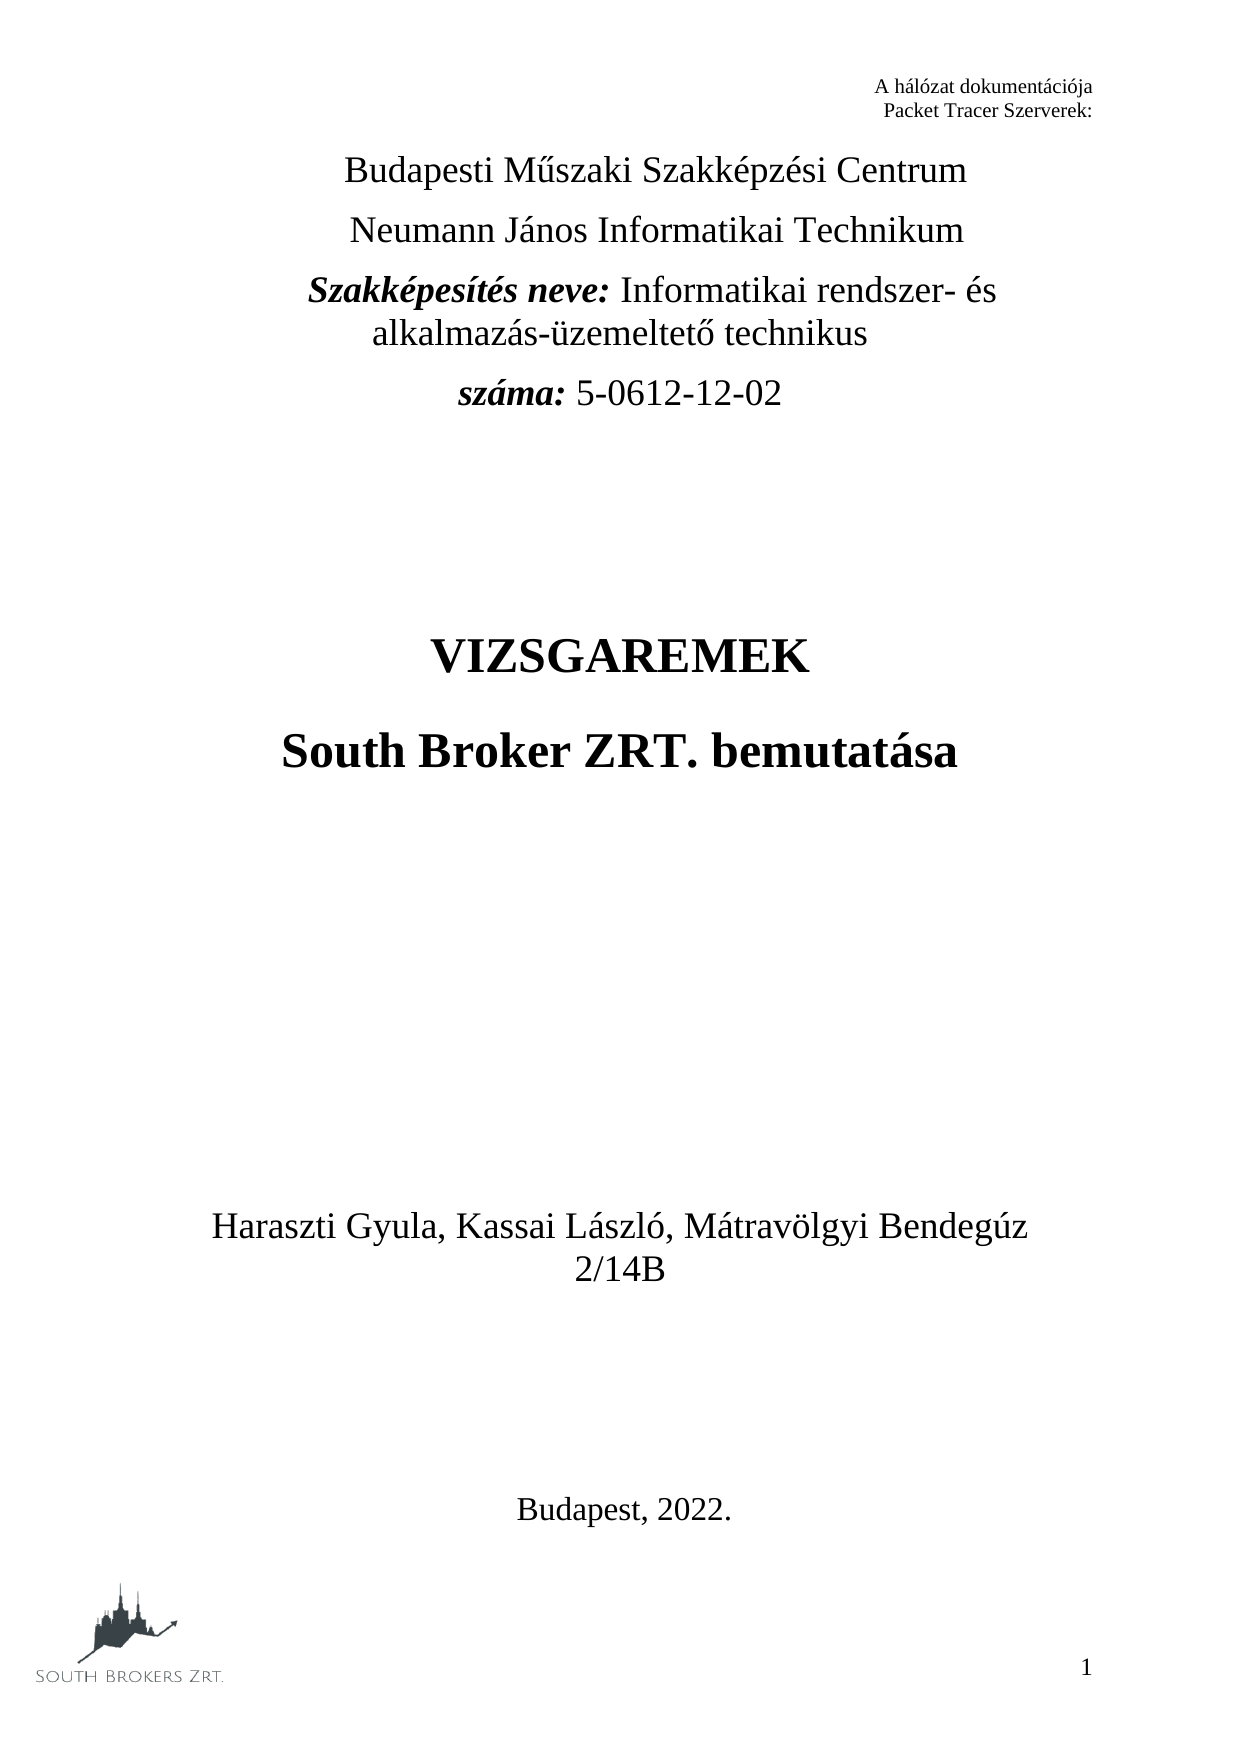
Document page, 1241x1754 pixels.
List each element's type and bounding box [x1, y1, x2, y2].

picture [0, 1531, 255, 1754]
